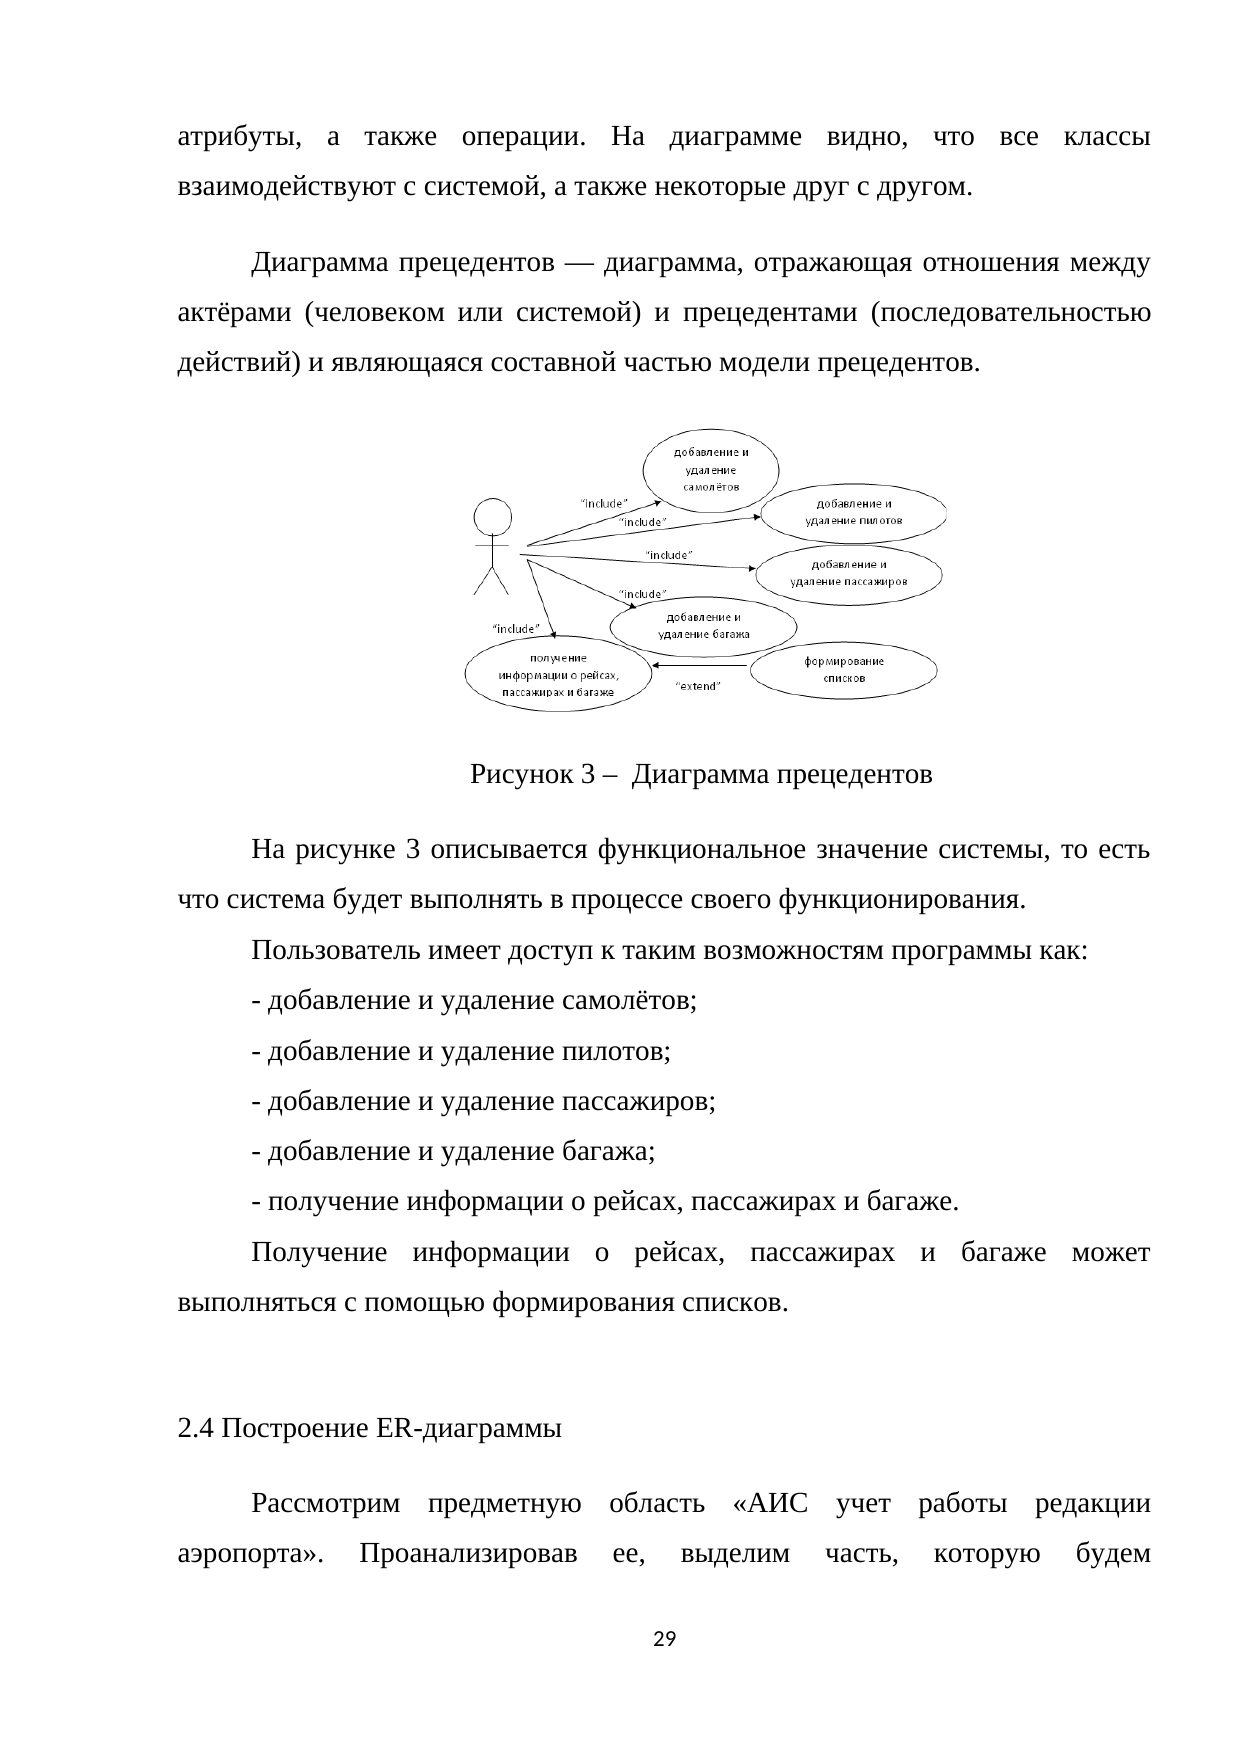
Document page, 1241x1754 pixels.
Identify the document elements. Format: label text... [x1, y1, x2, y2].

text 2.4 Построение ER-диаграммы [177, 1410, 1152, 1443]
text Диаграмма прецедентов — диаграмма, отражающая отношения между актёрами (человеком или системой) и прецедентами (последовательностью действий) и являющаяся составной частью модели прецедентов. [177, 244, 1152, 378]
text Пользователь имеет доступ к таким возможностям программы как: [177, 932, 1152, 966]
text - добавление и удаление багажа; [177, 1133, 1152, 1167]
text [177, 118, 1152, 202]
text Рисунок 3 – Диаграмма прецедентов [177, 756, 1152, 789]
picture [456, 419, 947, 717]
text - добавление и удаление самолётов; [177, 982, 1152, 1016]
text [177, 1485, 1152, 1569]
text - добавление и удаление пассажиров; [177, 1083, 1152, 1116]
text - добавление и удаление пилотов; [177, 1033, 1152, 1066]
text На рисунке 3 описывается функциональное значение системы, то есть что система будет выполнять в процессе своего функционирования. [177, 831, 1152, 915]
text Получение информации о рейсах, пассажирах и багаже может выполняться с помощью формирования списков. [177, 1234, 1152, 1318]
text - получение информации о рейсах, пассажирах и багаже. [177, 1183, 1152, 1217]
